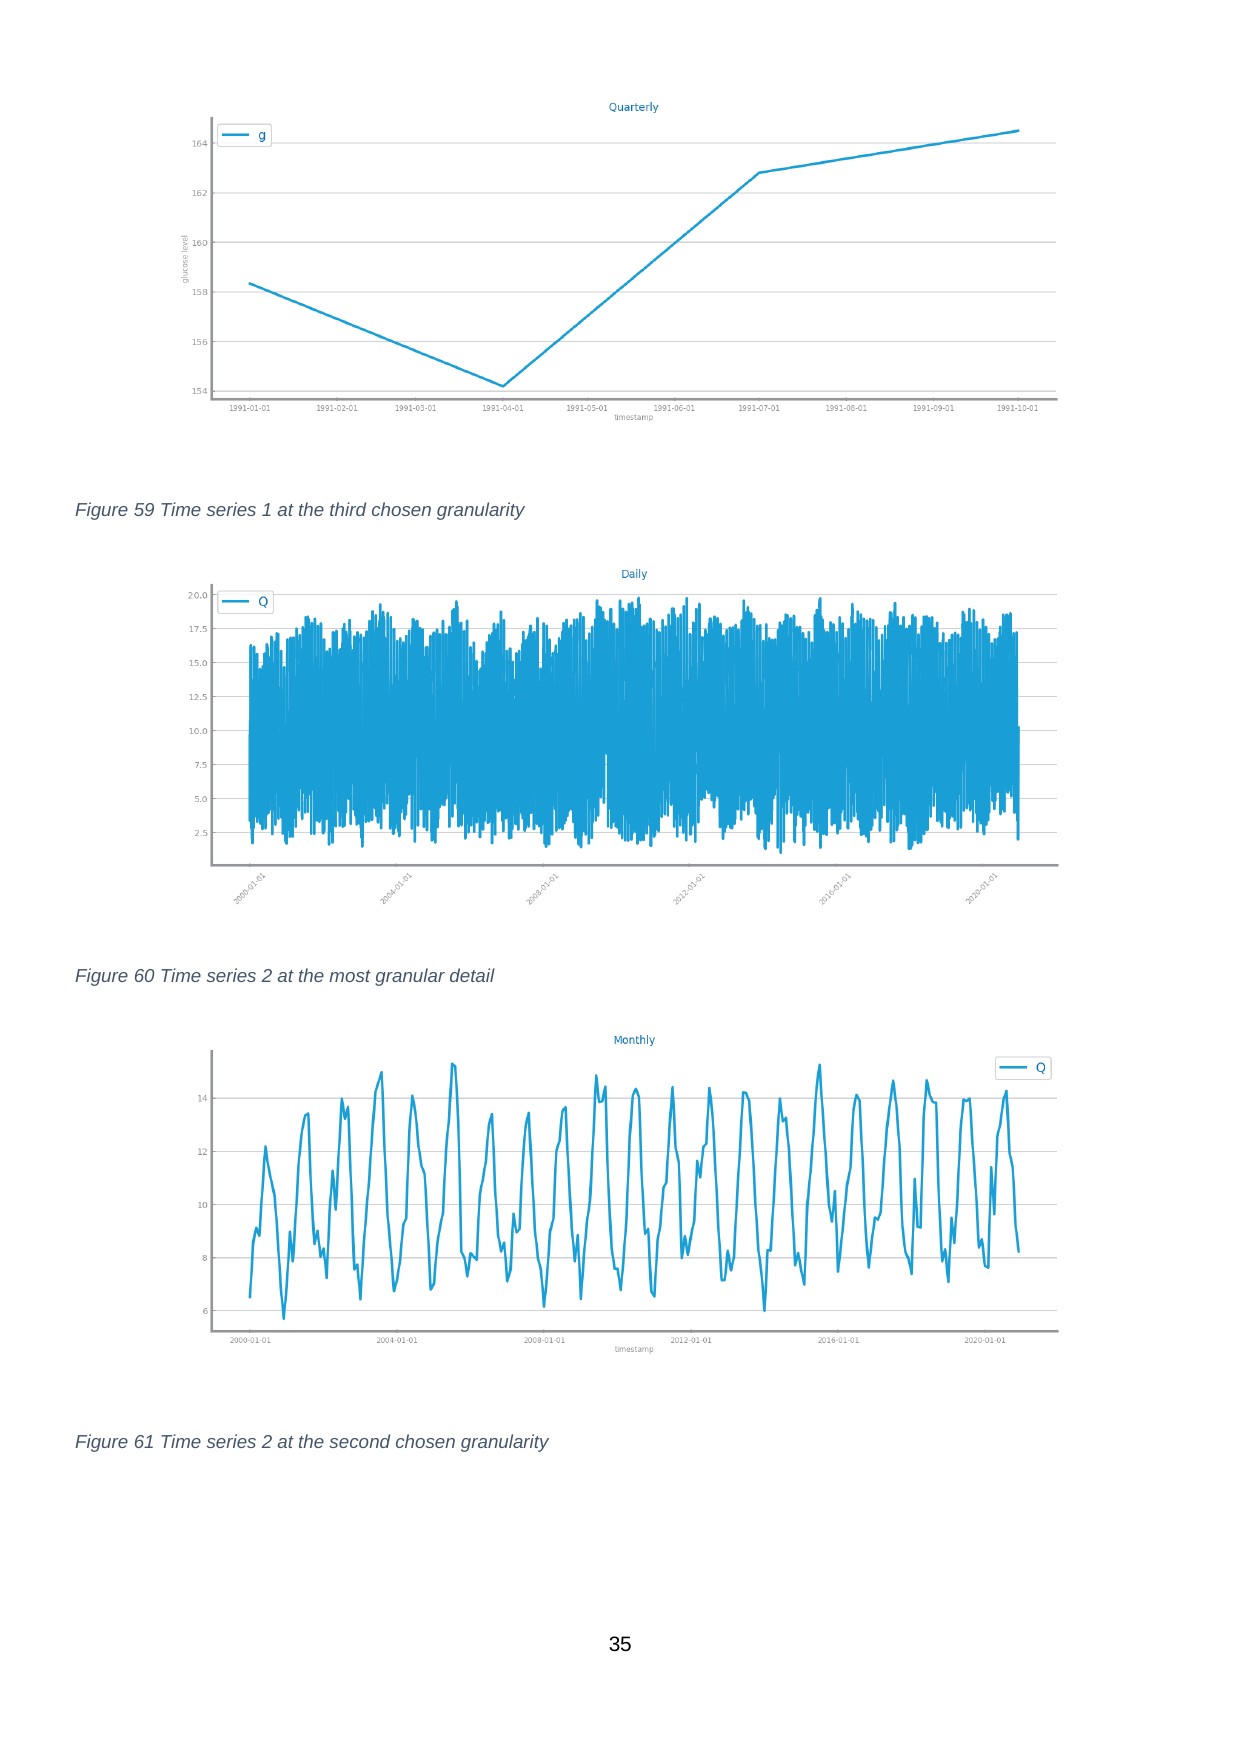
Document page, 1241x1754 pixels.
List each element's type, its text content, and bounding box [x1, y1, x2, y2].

text Figure 61 Time series 2 at the second chosen granularity [75, 1431, 1165, 1453]
picture [75, 541, 1166, 905]
picture [75, 1007, 1166, 1371]
text Figure 60 Time series 2 at the most granular detail [75, 965, 1165, 987]
picture [75, 75, 1165, 439]
text Figure 59 Time series 1 at the third chosen granularity [75, 499, 1165, 520]
